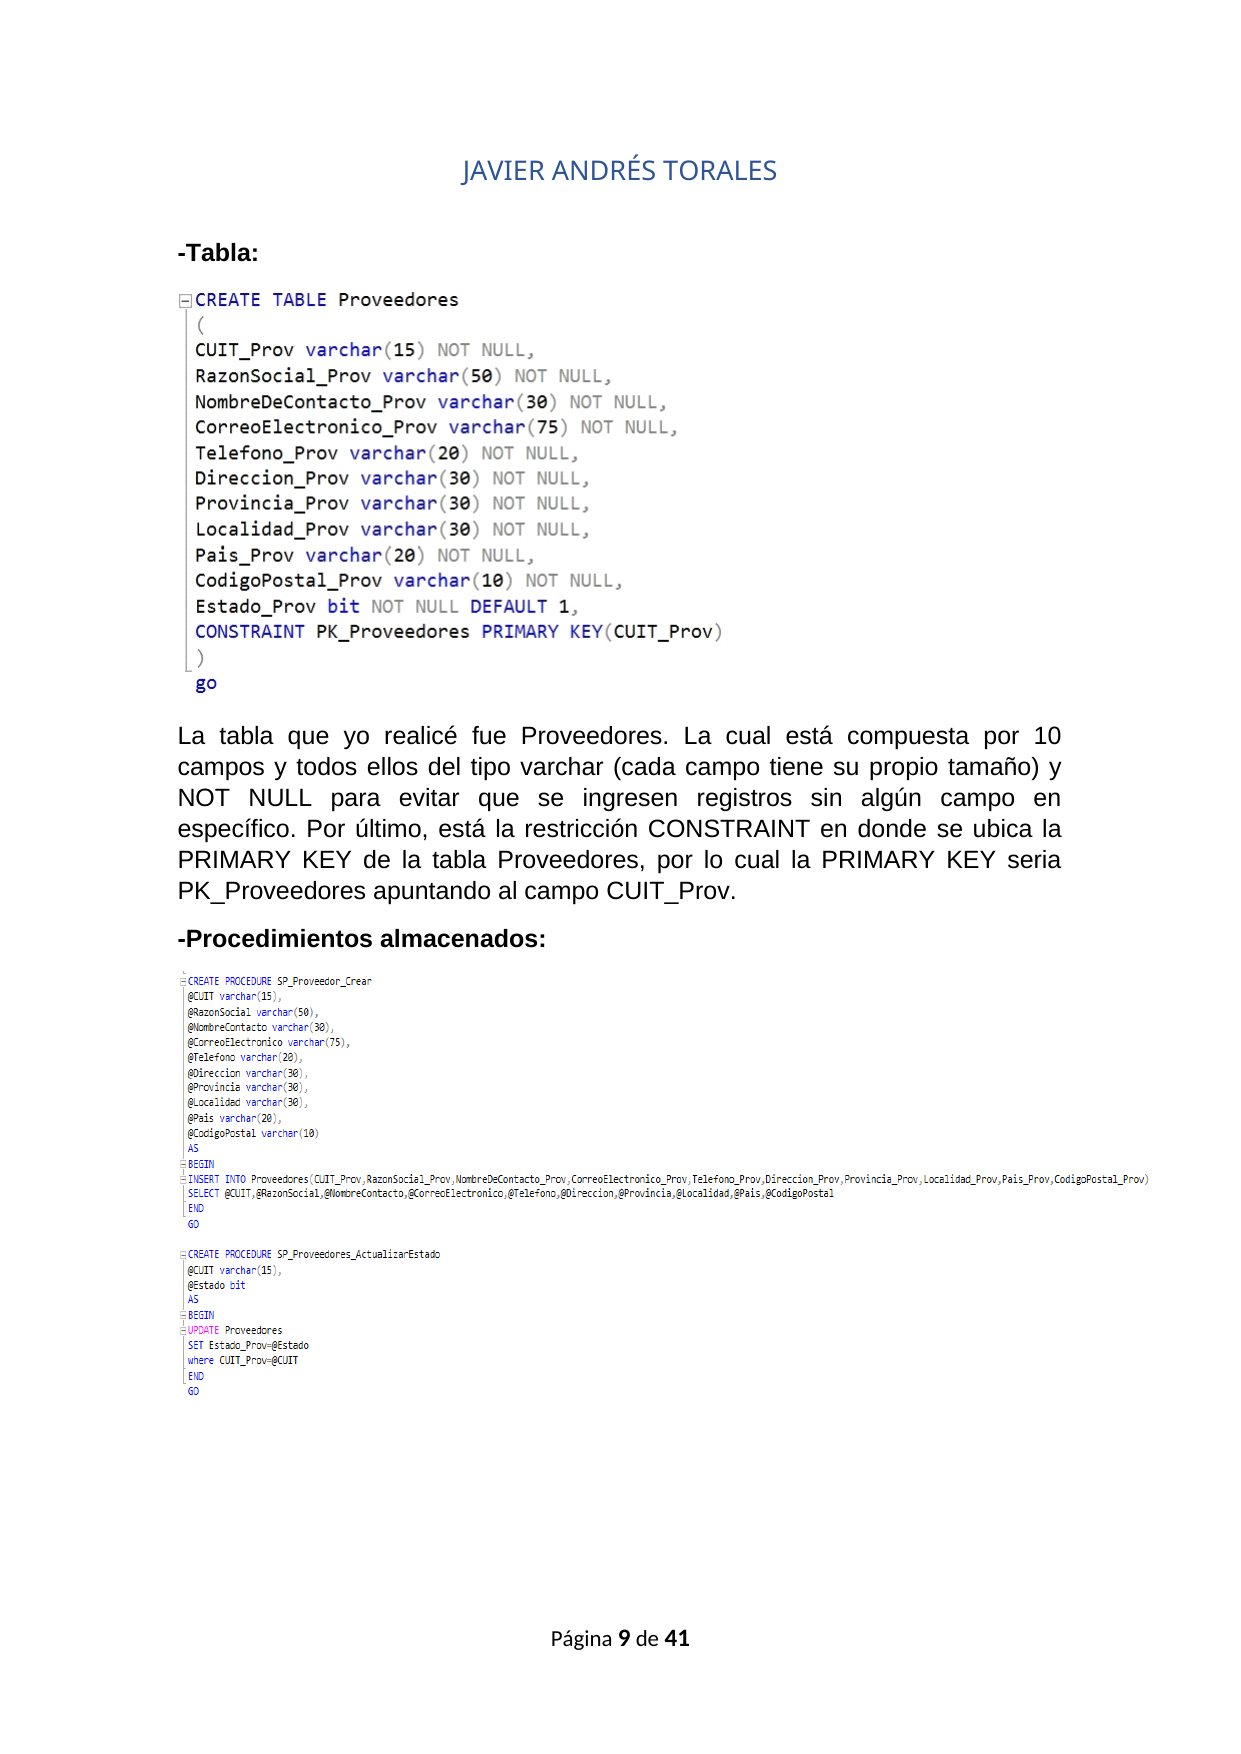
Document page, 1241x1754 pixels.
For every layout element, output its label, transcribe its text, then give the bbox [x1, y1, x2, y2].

text La tabla que yo realicé fue Proveedores. La cual está compuesta por 10 campos y todos ellos del tipo varchar (cada campo tiene su propio tamaño) y NOT NULL para evitar que se ingresen registros sin algún campo en específico. Por último, está la restricción CONSTRAINT en donde se ubica la PRIMARY KEY de la tabla Proveedores, por lo cual la PRIMARY KEY seria PK_Proveedores apuntando al campo CUIT_Prov. [177, 721, 1063, 905]
picture [177, 286, 787, 703]
subtitle JAVIER ANDRÉS TORALES [177, 152, 1063, 189]
picture [177, 971, 1153, 1399]
text -Tabla: [177, 238, 1063, 267]
text -Procedimientos almacenados: [177, 924, 1063, 953]
